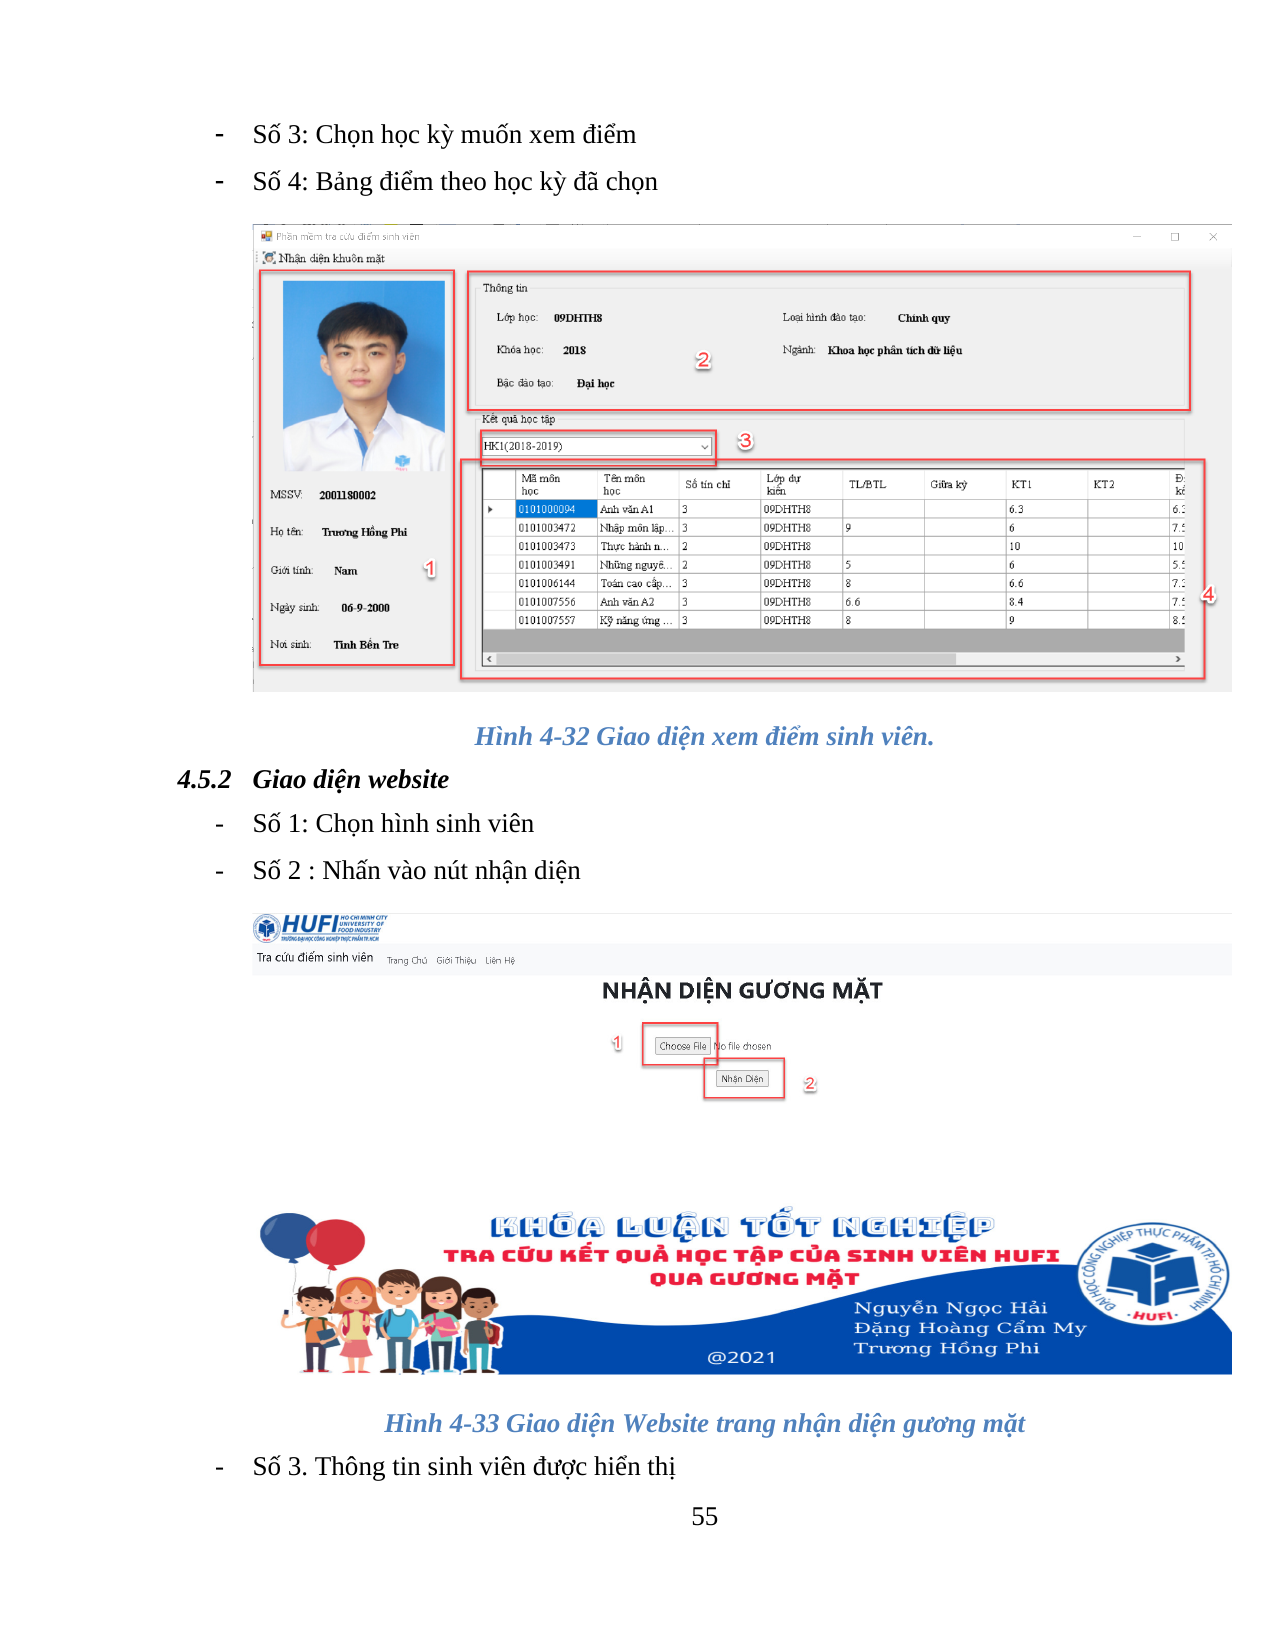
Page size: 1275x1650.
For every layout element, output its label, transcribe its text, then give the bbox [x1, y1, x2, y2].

subtitle Giao diện website [177, 763, 1157, 795]
picture [252, 913, 1232, 1379]
list Số 3: Chọn học kỳ muốn xem điểm [215, 118, 1157, 149]
picture [252, 224, 1232, 692]
list Số 3. Thông tin sinh viên được hiển thị [215, 1451, 1157, 1482]
list Số 1: Chọn hình sinh viên [215, 807, 1157, 838]
list Số 4: Bảng điểm theo học kỳ đã chọn [215, 165, 1157, 196]
list Số 2 : Nhấn vào nút nhận diện [215, 854, 1157, 885]
